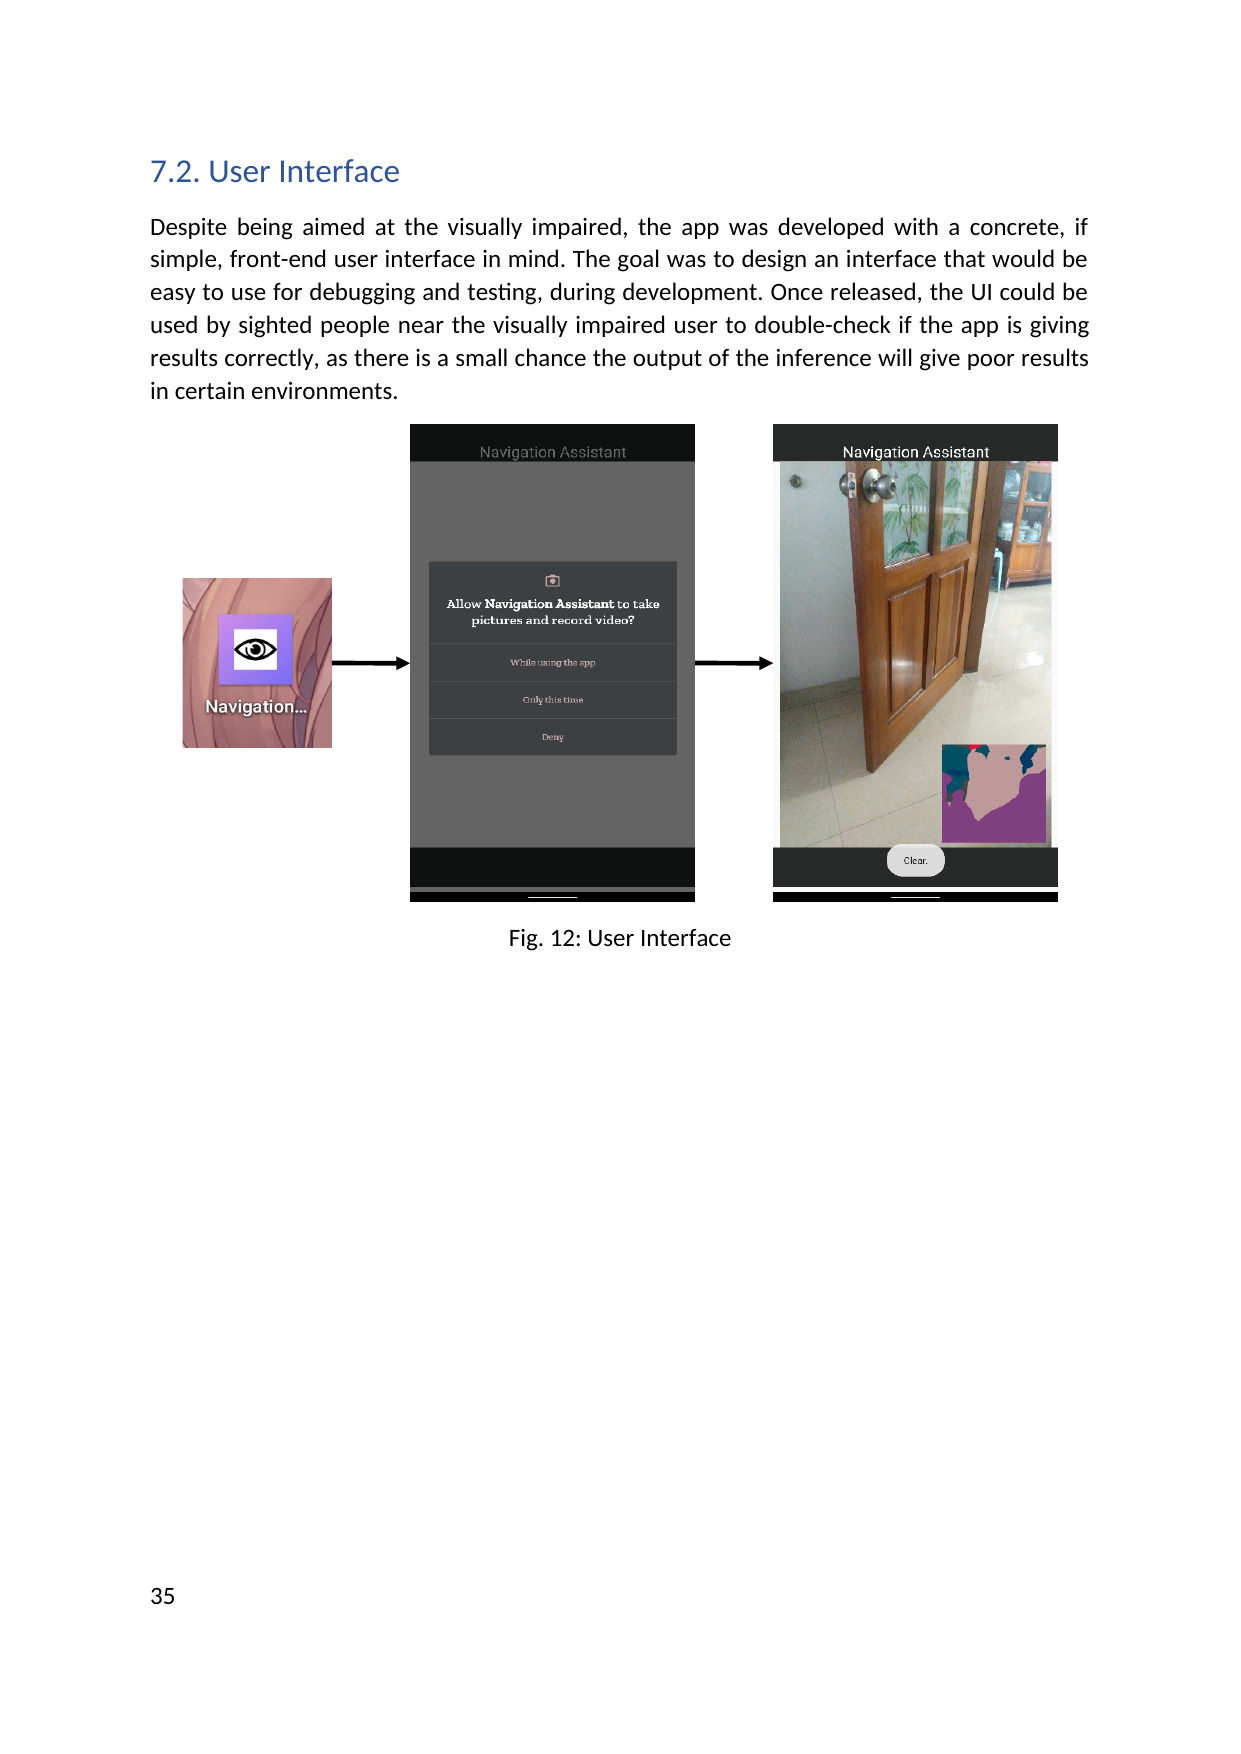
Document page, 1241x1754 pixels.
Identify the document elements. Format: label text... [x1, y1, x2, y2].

text Fig. 12: User Interface [150, 922, 1090, 953]
picture [410, 424, 695, 902]
text Despite being aimed at the visually impaired, the app was developed with a concrete, if simple, front-end user interface in mind. The goal was to design an interface that would be easy to use for debugging and testing, during development. Once released, the UI could be used by sighted people near the visually impaired user to double-check if the app is giving results correctly, as there is a small chance the output of the inference will give poor results in certain environments. [150, 211, 1090, 406]
picture [773, 424, 1058, 902]
subtitle 7.2. User Interface [150, 150, 1090, 191]
picture [182, 578, 332, 748]
